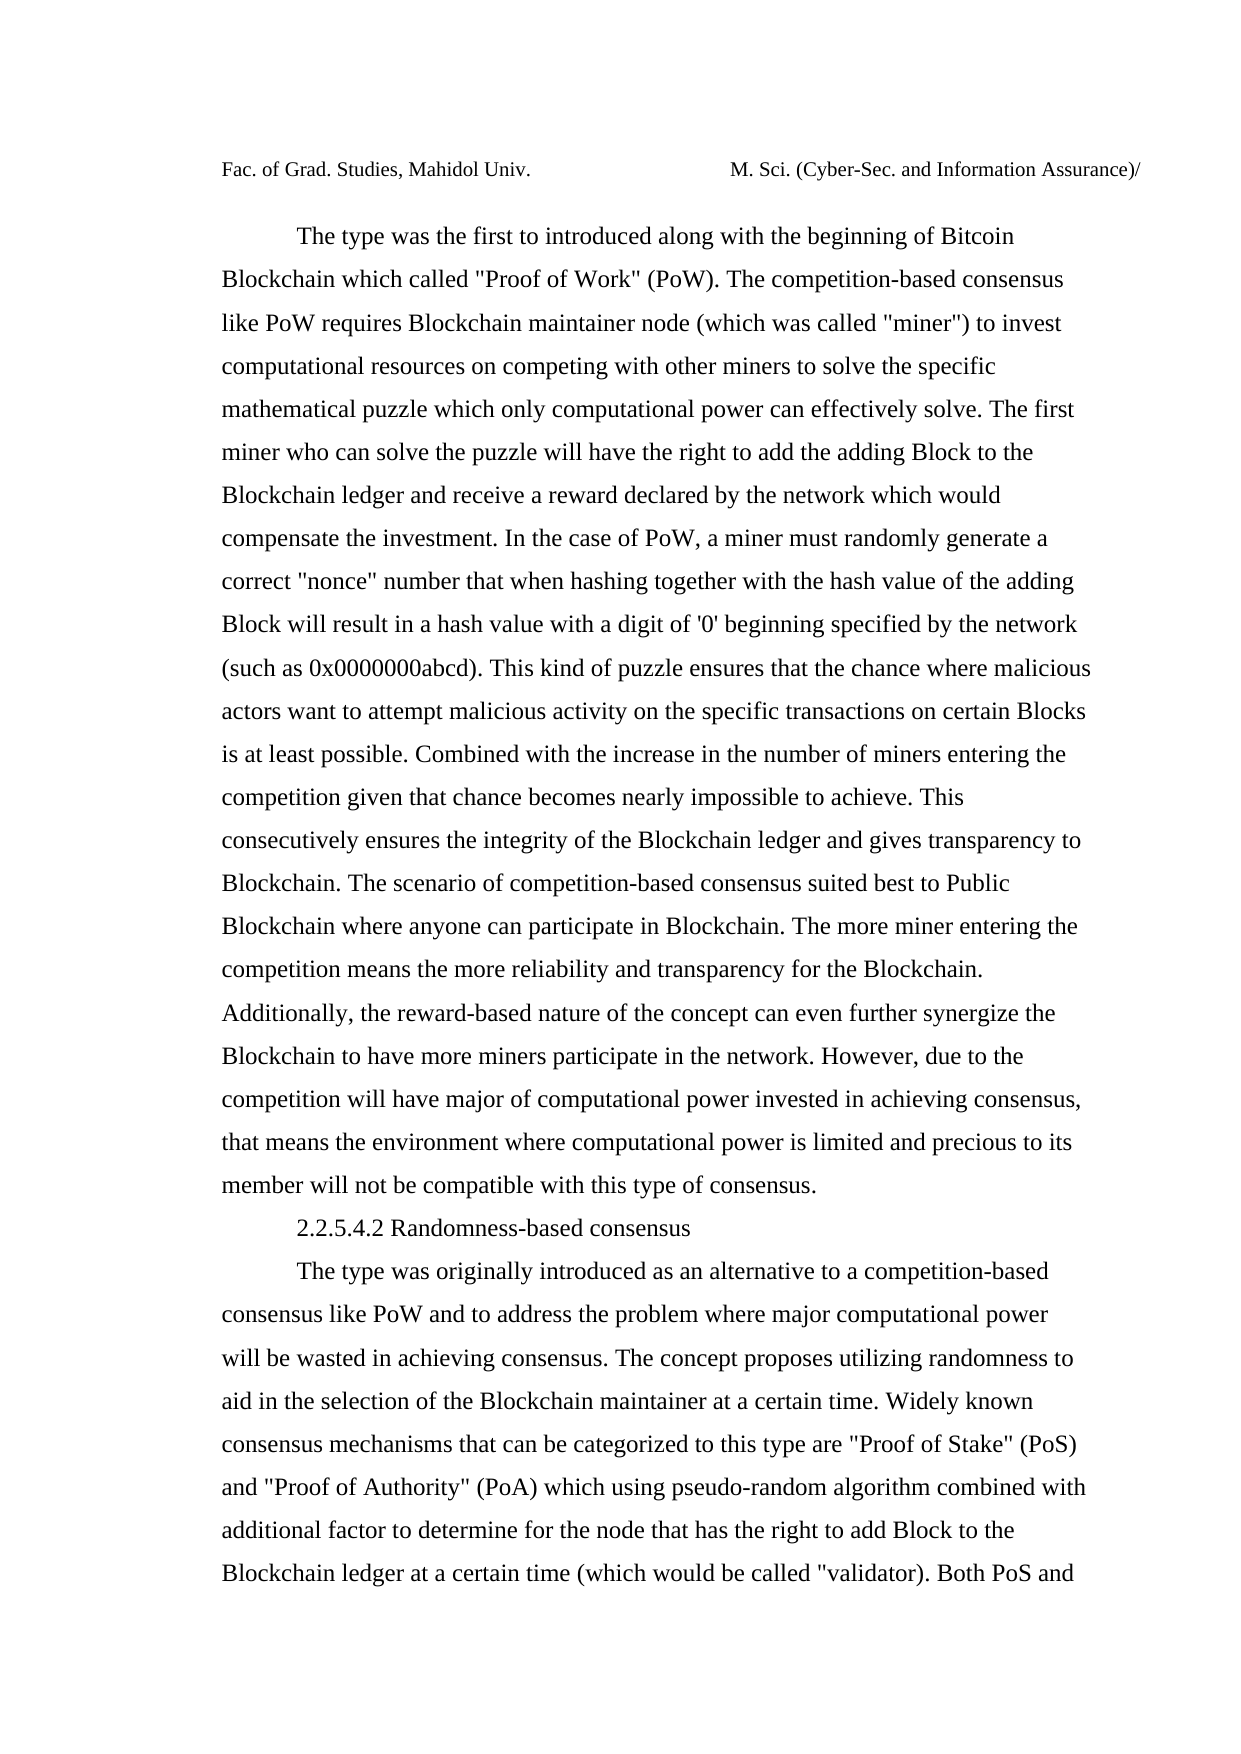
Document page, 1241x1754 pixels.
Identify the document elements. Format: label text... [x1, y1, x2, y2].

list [221, 1256, 1092, 1587]
list 2.2.5.4.2 Randomness-based consensus [221, 1213, 1092, 1242]
list The type was the first to introduced along with the beginning of Bitcoin Blockchain which called "Proof of Work" (PoW). The competition-based consensus like PoW requires Blockchain maintainer node (which was called "miner") to invest computational resources on competing with other miners to solve the specific mathematical puzzle which only computational power can effectively solve. The first miner who can solve the puzzle will have the right to add the adding Block to the Blockchain ledger and receive a reward declared by the network which would compensate the investment. In the case of PoW, a miner must randomly generate a correct "nonce" number that when hashing together with the hash value of the adding Block will result in a hash value with a digit of '0' beginning specified by the network (such as 0x0000000abcd). This kind of puzzle ensures that the chance where malicious actors want to attempt malicious activity on the specific transactions on certain Blocks is at least possible. Combined with the increase in the number of miners entering the competition given that chance becomes nearly impossible to achieve. This consecutively ensures the integrity of the Blockchain ledger and gives transparency to Blockchain. The scenario of competition-based consensus suited best to Public Blockchain where anyone can participate in Blockchain. The more miner entering the competition means the more reliability and transparency for the Blockchain. Additionally, the reward-based nature of the concept can even further synergize the Blockchain to have more miners participate in the network. However, due to the competition will have major of computational power invested in achieving consensus, that means the environment where computational power is limited and precious to its member will not be compatible with this type of consensus. [221, 221, 1092, 1199]
